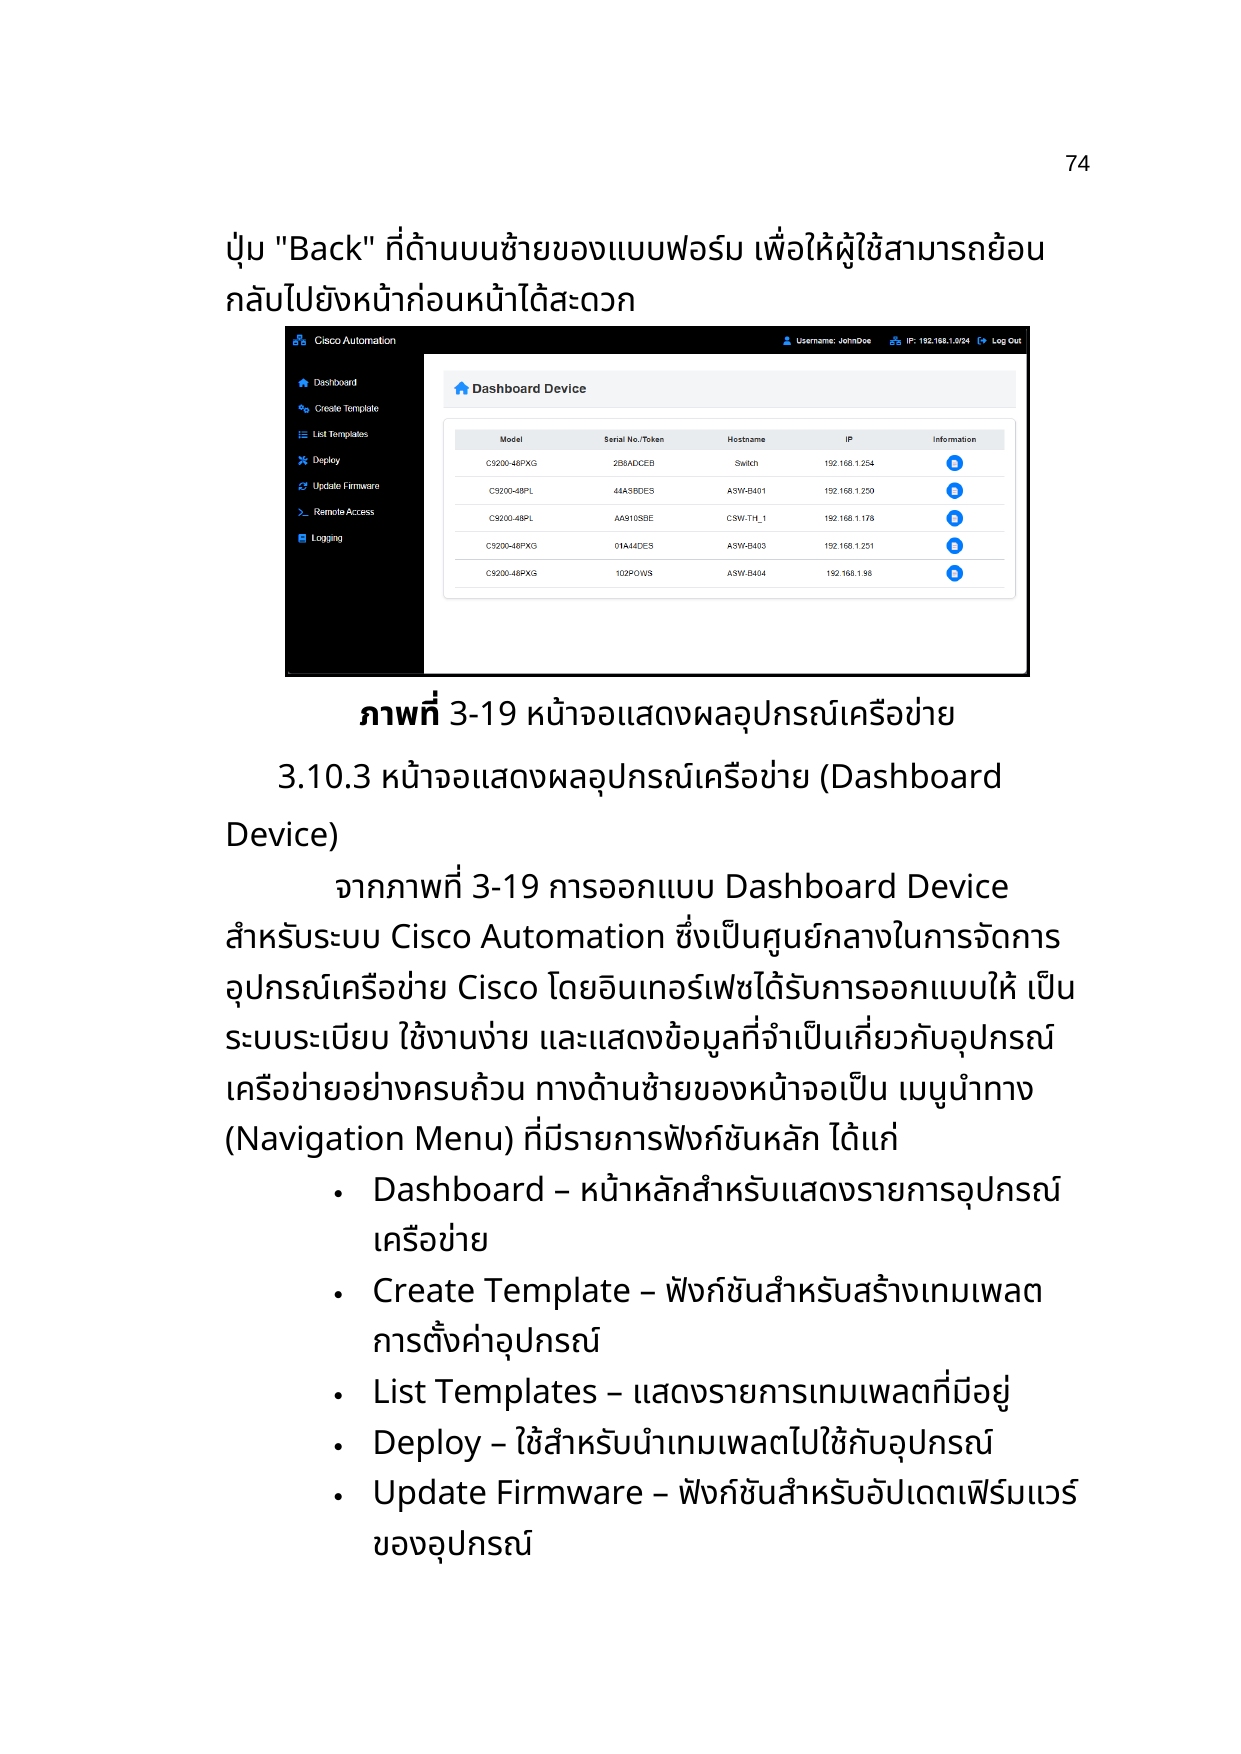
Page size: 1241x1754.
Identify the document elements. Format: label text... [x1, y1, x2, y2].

list Deploy – ใช้สำหรับนำเทมเพลตไปใช้กับอุปกรณ์ [334, 1418, 1090, 1469]
text จากภาพที่ 3-19 การออกแบบ Dashboard Device สำหรับระบบ Cisco Automation ซึ่งเป็นศูนย์กลางในการจัดการอุปกรณ์เครือข่าย Cisco โดยอินเทอร์เฟซได้รับการออกแบบให้ เป็นระบบระเบียบ ใช้งานง่าย และแสดงข้อมูลที่จำเป็นเกี่ยวกับอุปกรณ์เครือข่ายอย่างครบถ้วน ทางด้านซ้ายของหน้าจอเป็น เมนูนำทาง (Navigation Menu) ที่มีรายการฟังก์ชันหลัก ได้แก่ [225, 862, 1090, 1166]
list Update Firmware – ฟังก์ชันสำหรับอัปเดตเฟิร์มแวร์ของอุปกรณ์ [334, 1469, 1090, 1570]
list Create Template – ฟังก์ชันสำหรับสร้างเทมเพลตการตั้งค่าอุปกรณ์ [334, 1267, 1090, 1368]
picture [288, 329, 1027, 674]
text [225, 225, 1090, 326]
subtitle หน้าจอแสดงผลอุปกรณ์เครือข่าย (Dashboard Device) [225, 753, 1090, 856]
list List Templates – แสดงรายการเทมเพลตที่มีอยู่ [334, 1368, 1090, 1418]
text ภาพที่ 3-19 หน้าจอแสดงผลอุปกรณ์เครือข่าย [225, 690, 1090, 740]
list Dashboard – หน้าหลักสำหรับแสดงรายการอุปกรณ์เครือข่าย [334, 1166, 1090, 1267]
